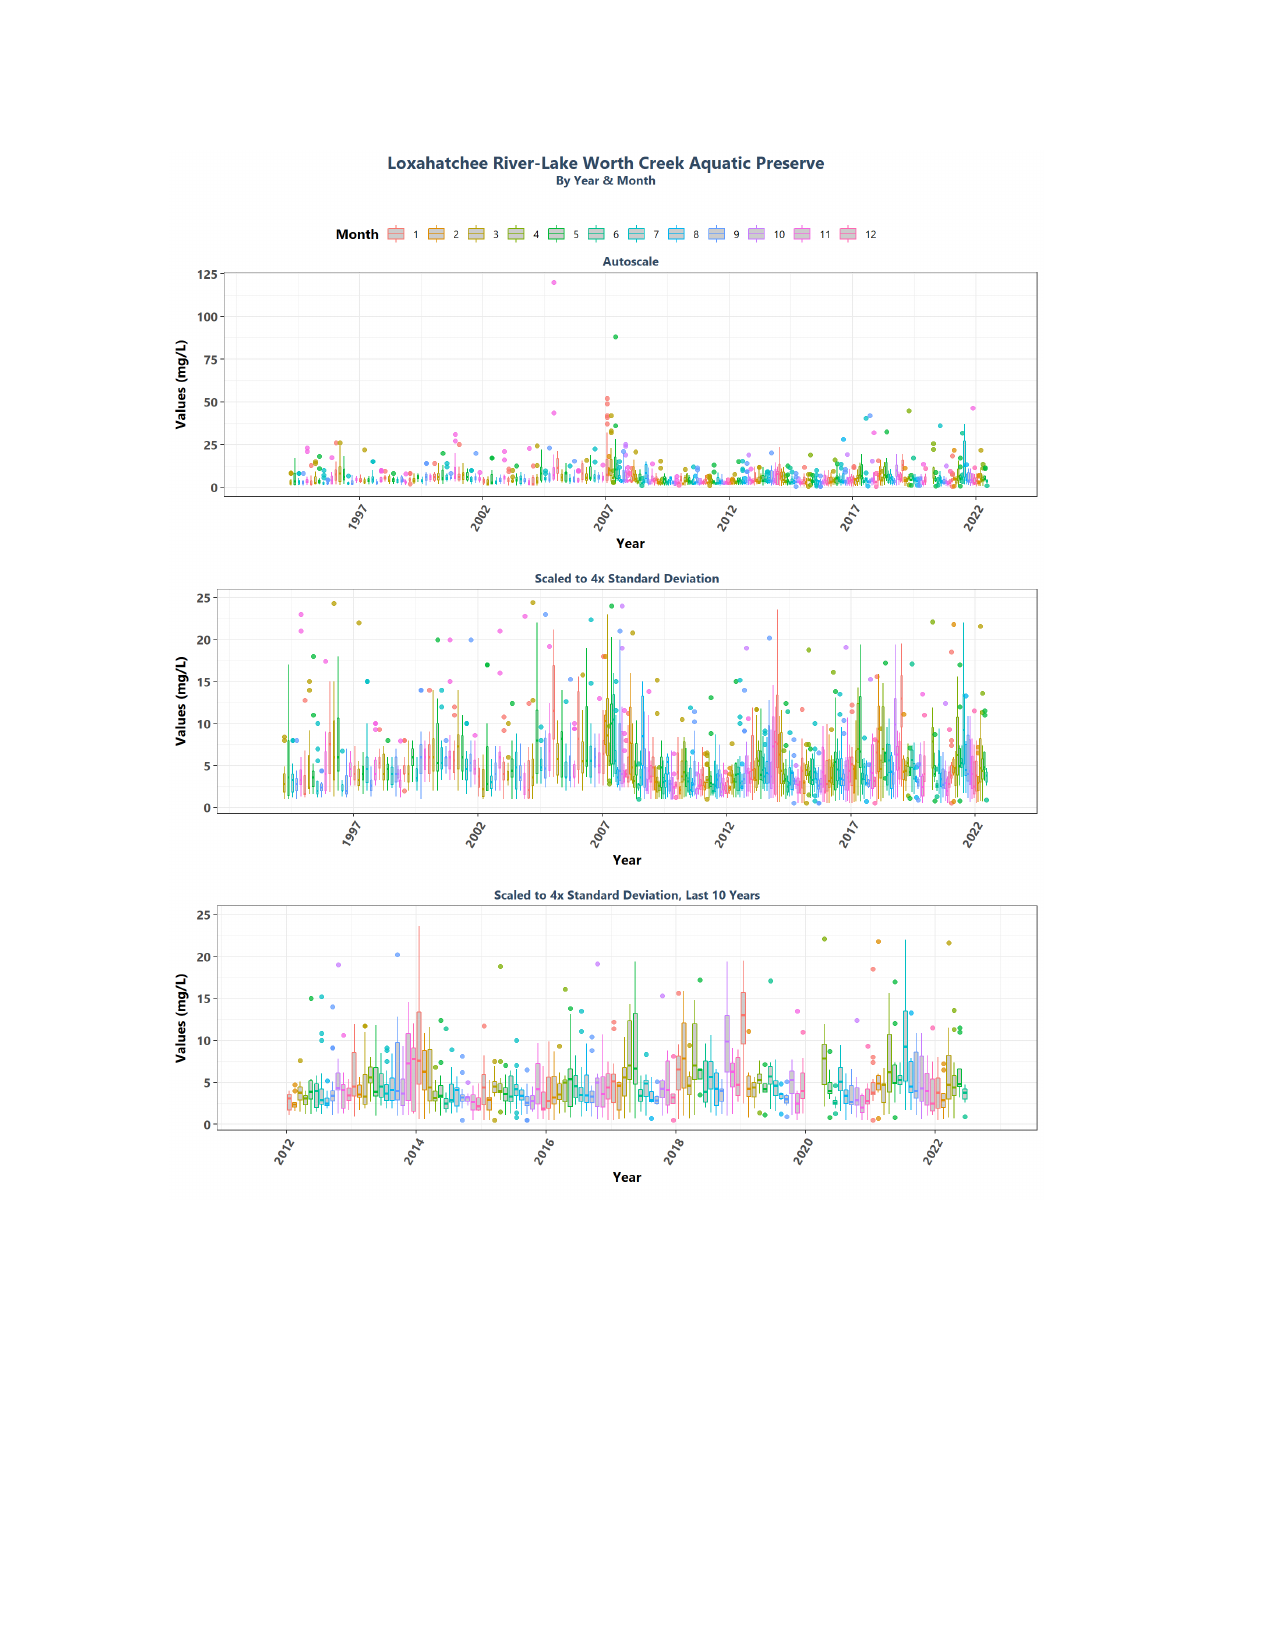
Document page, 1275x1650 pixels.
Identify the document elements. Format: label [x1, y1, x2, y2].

picture [168, 150, 1044, 1200]
